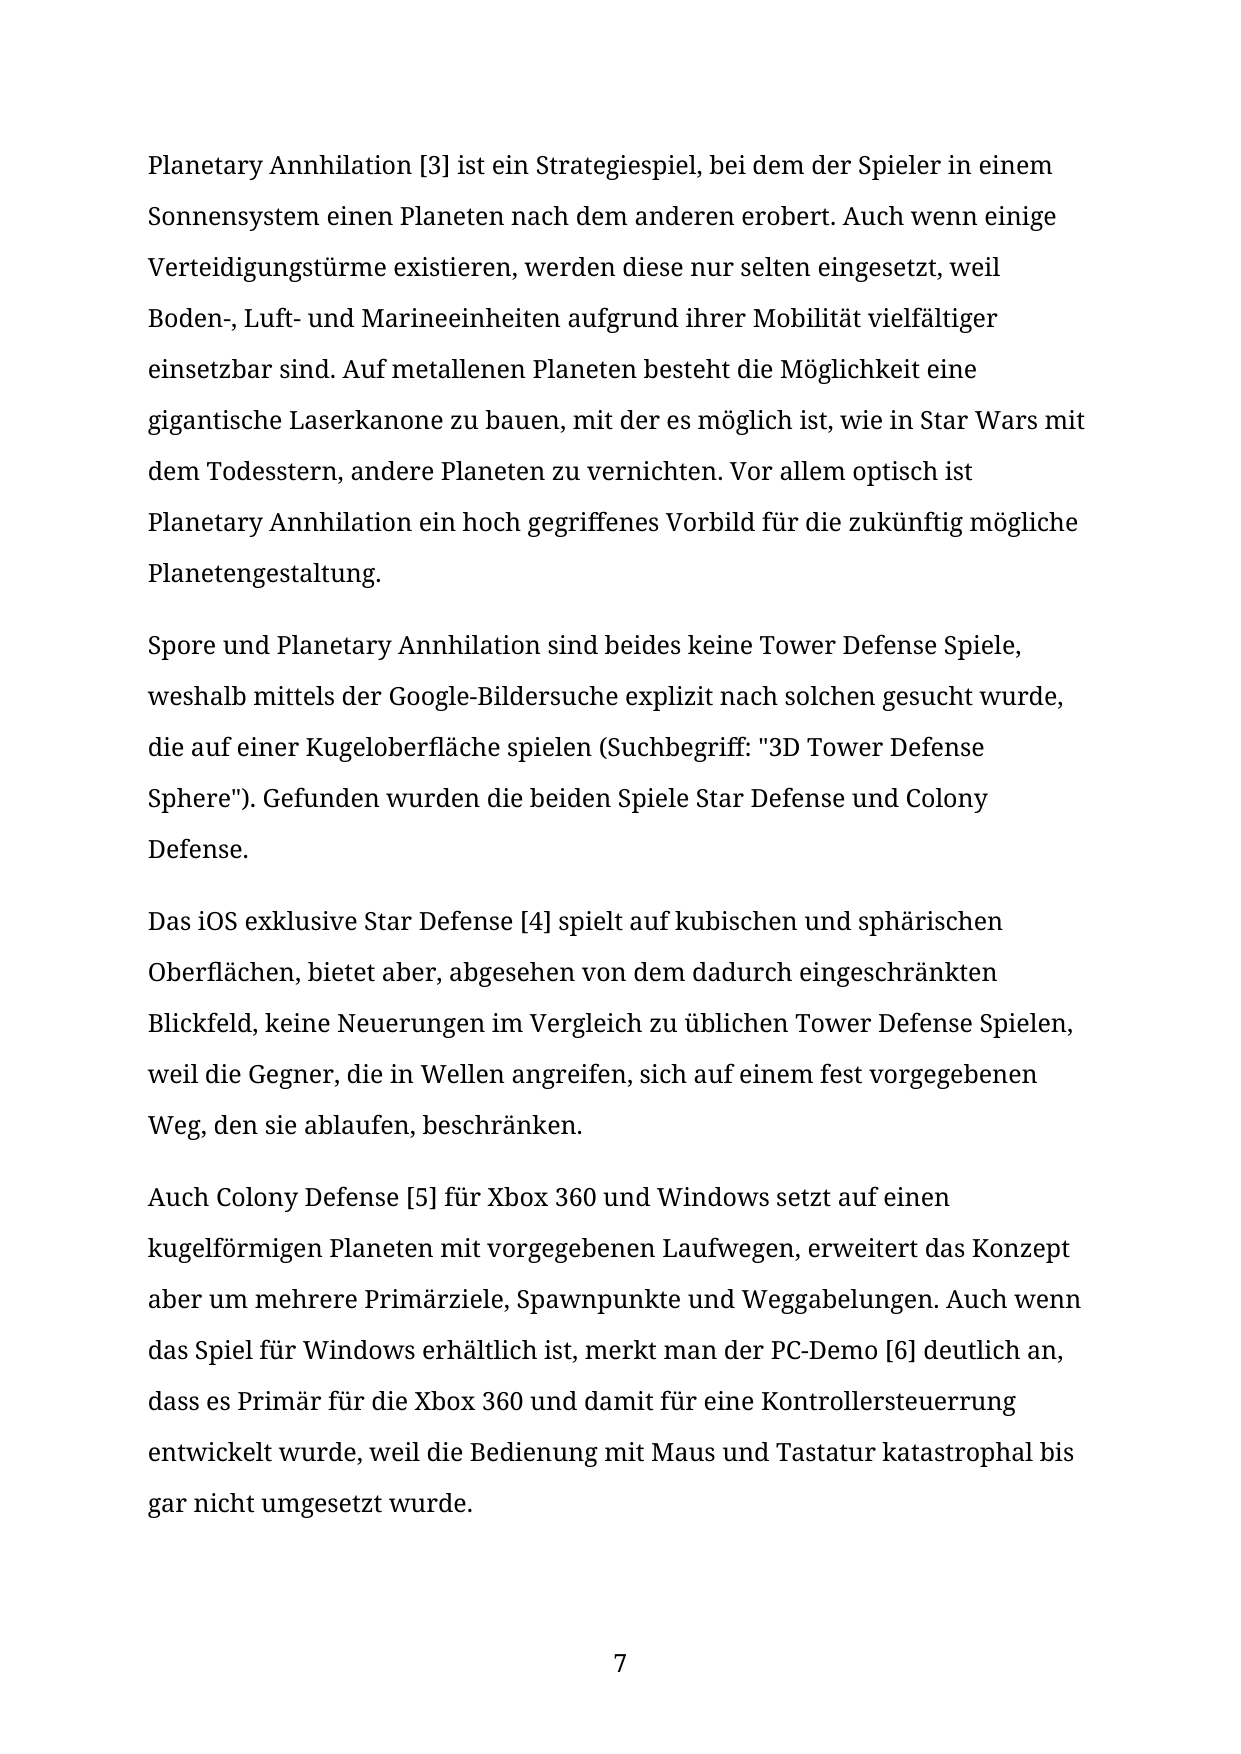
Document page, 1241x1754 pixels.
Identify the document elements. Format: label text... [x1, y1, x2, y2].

text Auch Colony Defense [5] für Xbox 360 und Windows setzt auf einen kugelförmigen Planeten mit vorgegebenen Laufwegen, erweitert das Konzept aber um mehrere Primärziele, Spawnpunkte und Weggabelungen. Auch wenn das Spiel für Windows erhältlich ist, merkt man der PC-Demo [6] deutlich an, dass es Primär für die Xbox 360 und damit für eine Kontrollersteuerrung entwickelt wurde, weil die Bedienung mit Maus und Tastatur katastrophal bis gar nicht umgesetzt wurde. [148, 1180, 1093, 1520]
text Das iOS exklusive Star Defense [4] spielt auf kubischen und sphärischen Oberflächen, bietet aber, abgesehen von dem dadurch eingeschränkten Blickfeld, keine Neuerungen im Vergleich zu üblichen Tower Defense Spielen, weil die Gegner, die in Wellen angreifen, sich auf einem fest vorgegebenen Weg, den sie ablaufen, beschränken. [148, 904, 1093, 1142]
text Planetary Annhilation [3] ist ein Strategiespiel, bei dem der Spieler in einem Sonnensystem einen Planeten nach dem anderen erobert. Auch wenn einige Verteidigungstürme existieren, werden diese nur selten eingesetzt, weil Boden-, Luft- und Marineeinheiten aufgrund ihrer Mobilität vielfältiger einsetzbar sind. Auf metallenen Planeten besteht die Möglichkeit eine gigantische Laserkanone zu bauen, mit der es möglich ist, wie in Star Wars mit dem Todesstern, andere Planeten zu vernichten. Vor allem optisch ist Planetary Annhilation ein hoch gegriffenes Vorbild für die zukünftig mögliche Planetengestaltung. [148, 148, 1093, 590]
text Spore und Planetary Annhilation sind beides keine Tower Defense Spiele, weshalb mittels der Google-Bildersuche explizit nach solchen gesucht wurde, die auf einer Kugeloberfläche spielen (Suchbegriff: "3D Tower Defense Sphere"). Gefunden wurden die beiden Spiele Star Defense und Colony Defense. [148, 628, 1093, 866]
